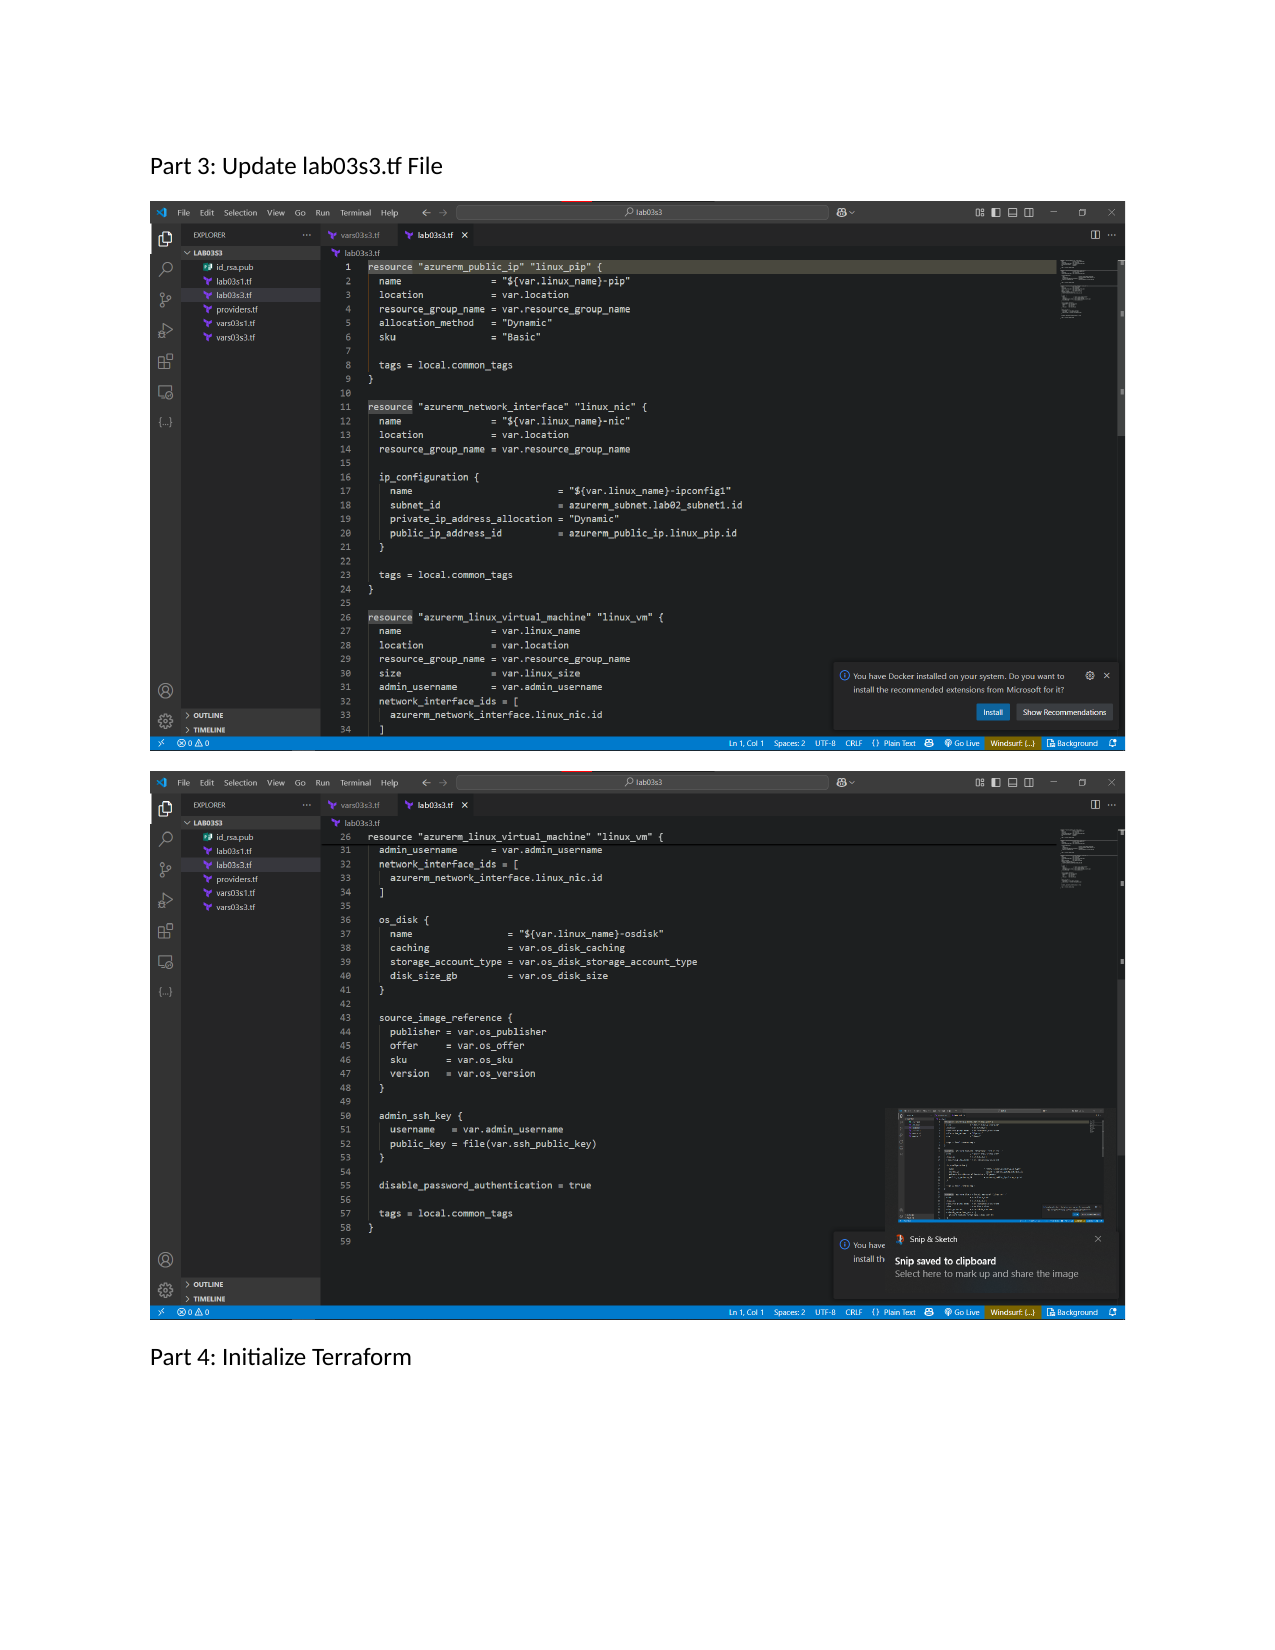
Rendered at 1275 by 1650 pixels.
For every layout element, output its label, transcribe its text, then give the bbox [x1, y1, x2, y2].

picture [150, 771, 1125, 1320]
picture [150, 201, 1125, 751]
text Part 4: Initialize Terraform [150, 1341, 1125, 1371]
text Part 3: Update lab03s3.tf File [150, 150, 1125, 181]
